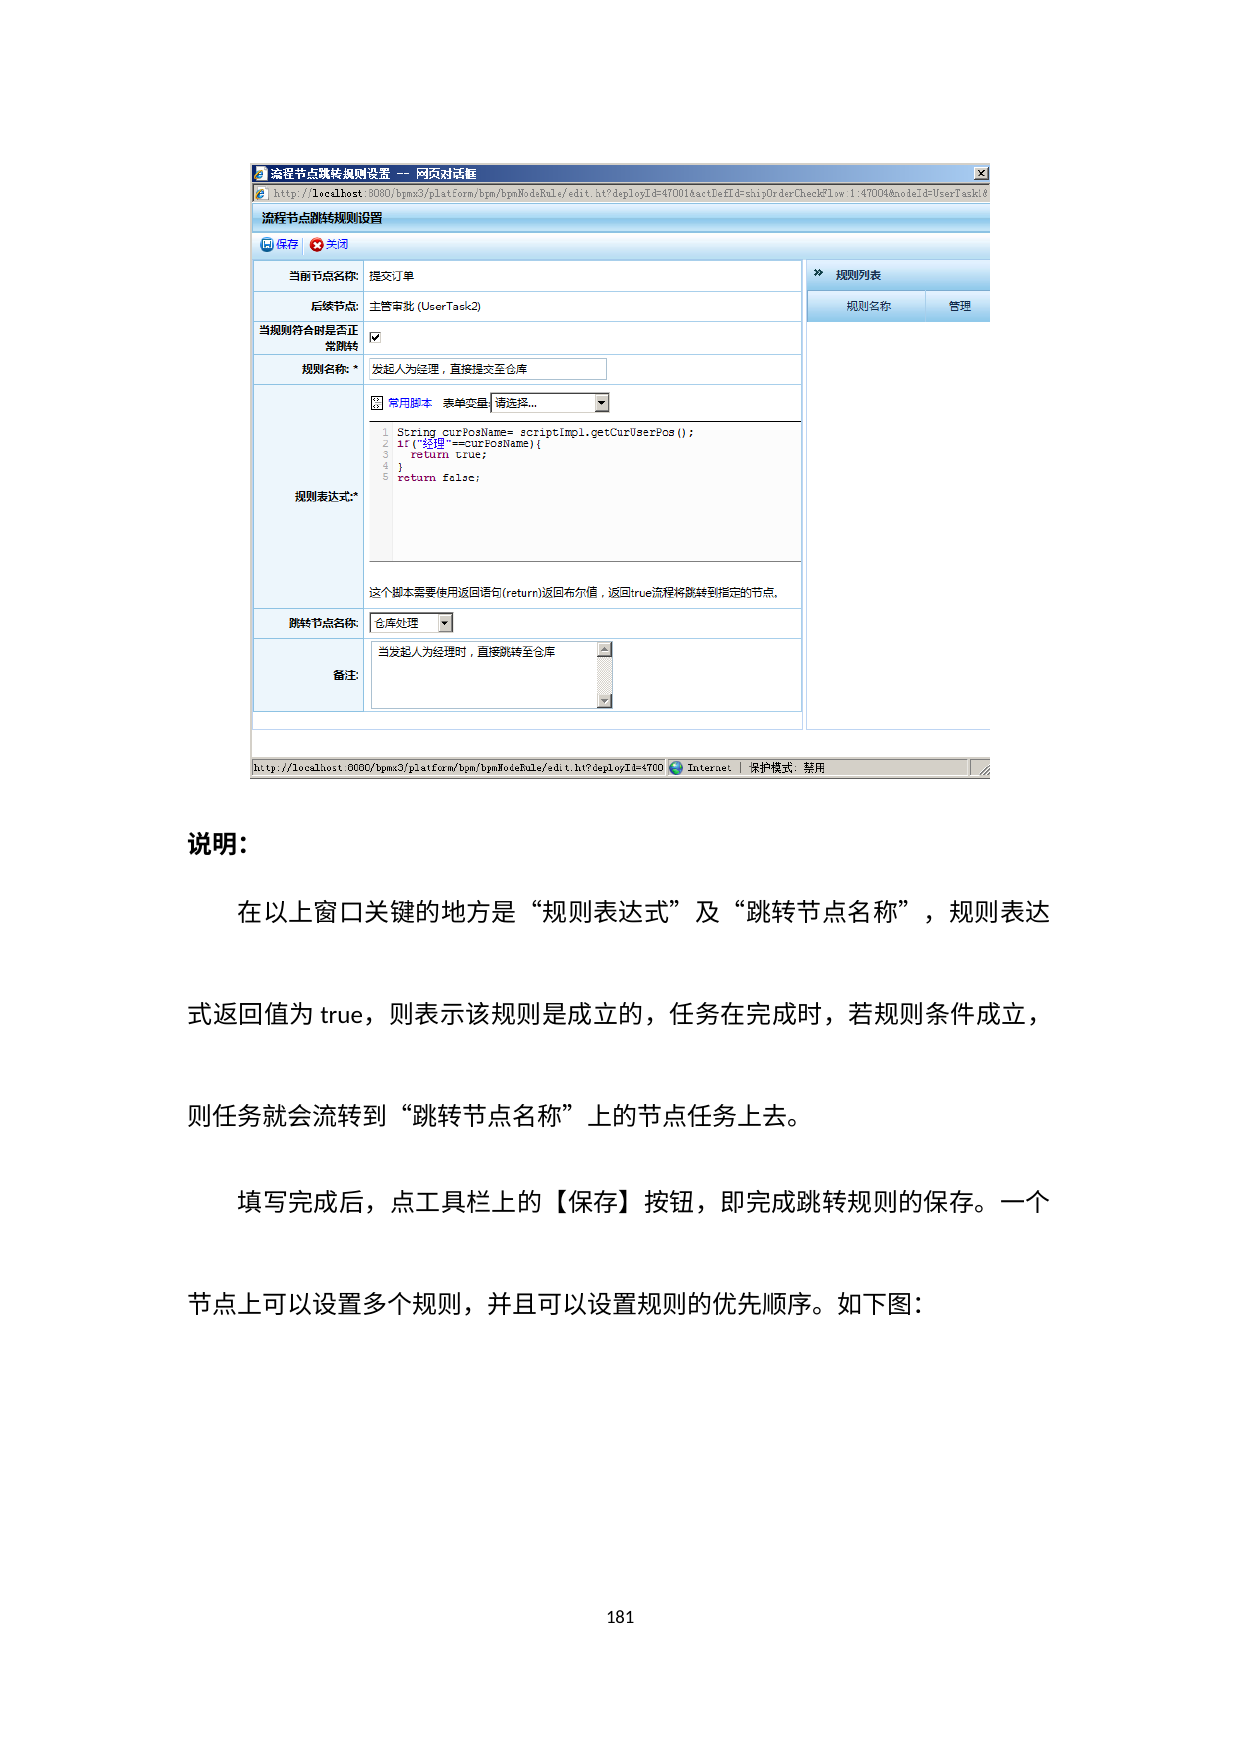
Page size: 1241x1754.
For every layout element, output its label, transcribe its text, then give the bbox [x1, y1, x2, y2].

picture [250, 163, 990, 779]
text 在以上窗口关键的地方是“规则表达式”及“跳转节点名称”，规则表达式返回值为true，则表示该规则是成立的，任务在完成时，若规则条件成立，则任务就会流转到“跳转节点名称”上的节点任务上去。 [187, 877, 1053, 1149]
text 说明： [187, 809, 1053, 877]
text 填写完成后，点工具栏上的【保存】按钮，即完成跳转规则的保存。一个节点上可以设置多个规则，并且可以设置规则的优先顺序。如下图： [187, 1167, 1053, 1337]
